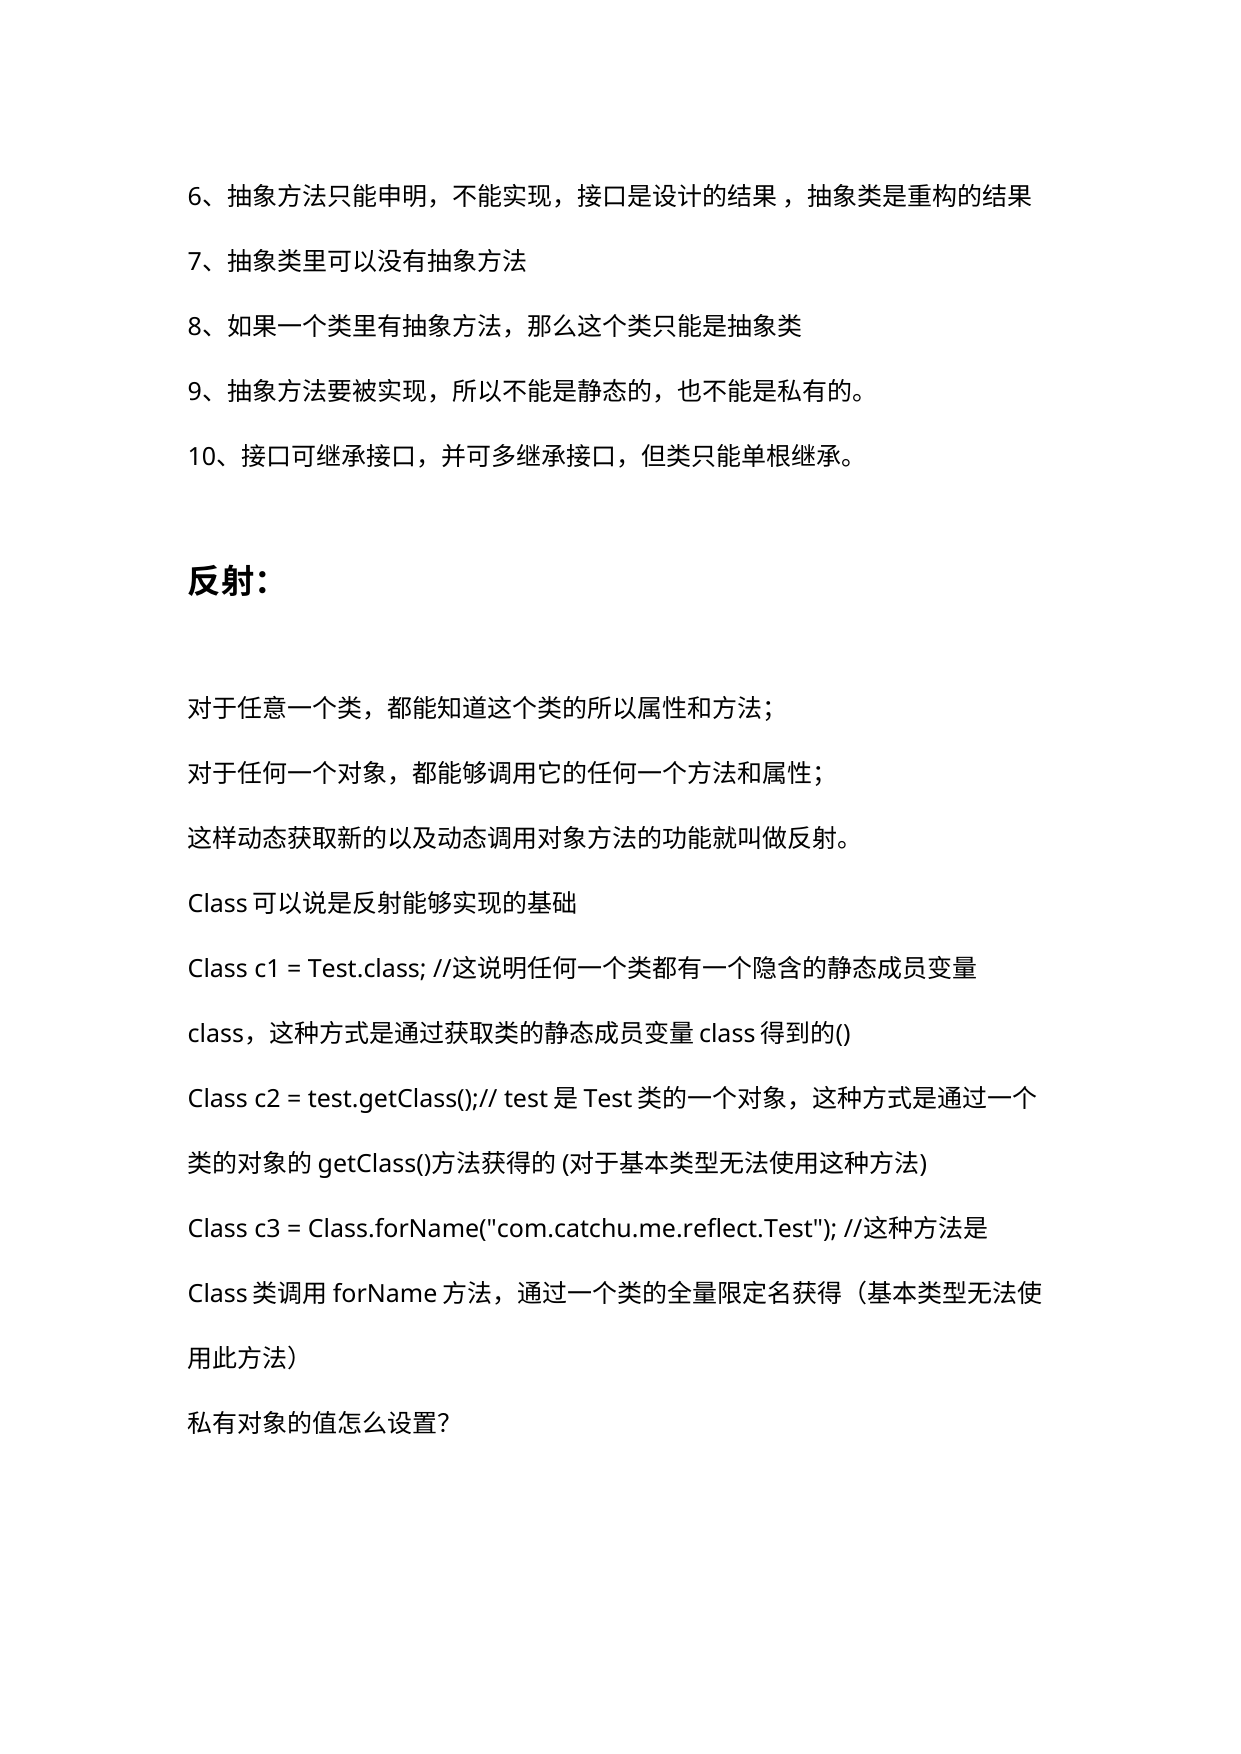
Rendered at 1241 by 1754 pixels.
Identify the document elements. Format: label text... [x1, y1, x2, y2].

text 对于任何一个对象，都能够调用它的任何一个方法和属性； [187, 739, 1053, 804]
text 对于任意一个类，都能知道这个类的所以属性和方法； [187, 674, 1053, 739]
text 私有对象的值怎么设置？ [187, 1389, 1053, 1454]
subtitle 反射： [187, 547, 1053, 612]
text 10、接口可继承接口，并可多继承接口，但类只能单根继承。 [187, 422, 1053, 487]
text Class c3 = Class.forName("com.catchu.me.reflect.Test"); //这种方法是Class类调用forName方法，通过一个类的全量限定名获得（基本类型无法使用此方法） [187, 1194, 1053, 1389]
text 8、如果一个类里有抽象方法，那么这个类只能是抽象类 [187, 292, 1053, 357]
text 6、抽象方法只能申明，不能实现，接口是设计的结果 ，抽象类是重构的结果 [187, 162, 1053, 227]
text Class c1 = Test.class; //这说明任何一个类都有一个隐含的静态成员变量class，这种方式是通过获取类的静态成员变量class得到的() [187, 934, 1053, 1064]
text Class c2 = test.getClass();// test是Test类的一个对象，这种方式是通过一个类的对象的getClass()方法获得的 (对于基本类型无法使用这种方法) [187, 1064, 1053, 1194]
text 这样动态获取新的以及动态调用对象方法的功能就叫做反射。 [187, 804, 1053, 869]
text Class可以说是反射能够实现的基础 [187, 869, 1053, 934]
text 9、抽象方法要被实现，所以不能是静态的，也不能是私有的。 [187, 357, 1053, 422]
text 7、抽象类里可以没有抽象方法 [187, 227, 1053, 292]
